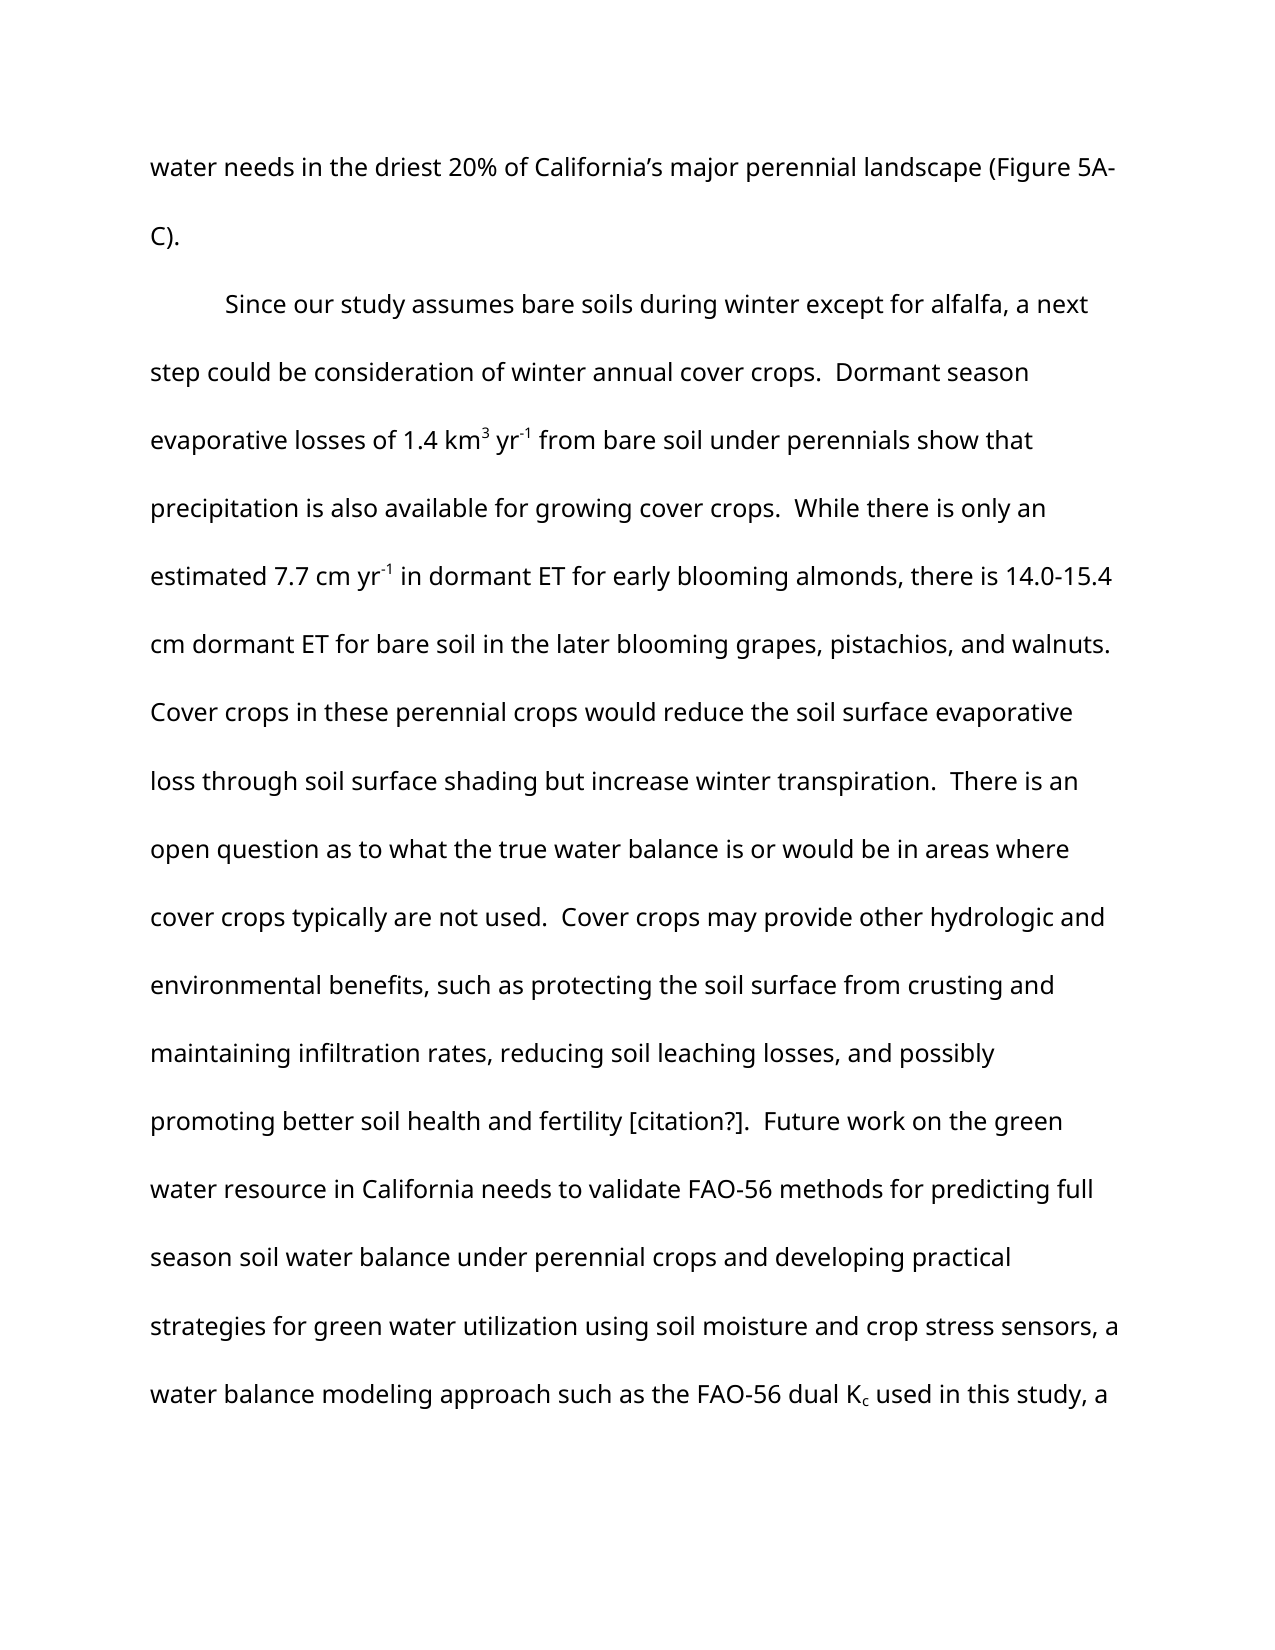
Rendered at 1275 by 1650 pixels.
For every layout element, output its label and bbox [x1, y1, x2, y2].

text [150, 150, 1125, 252]
text [150, 286, 1125, 1410]
